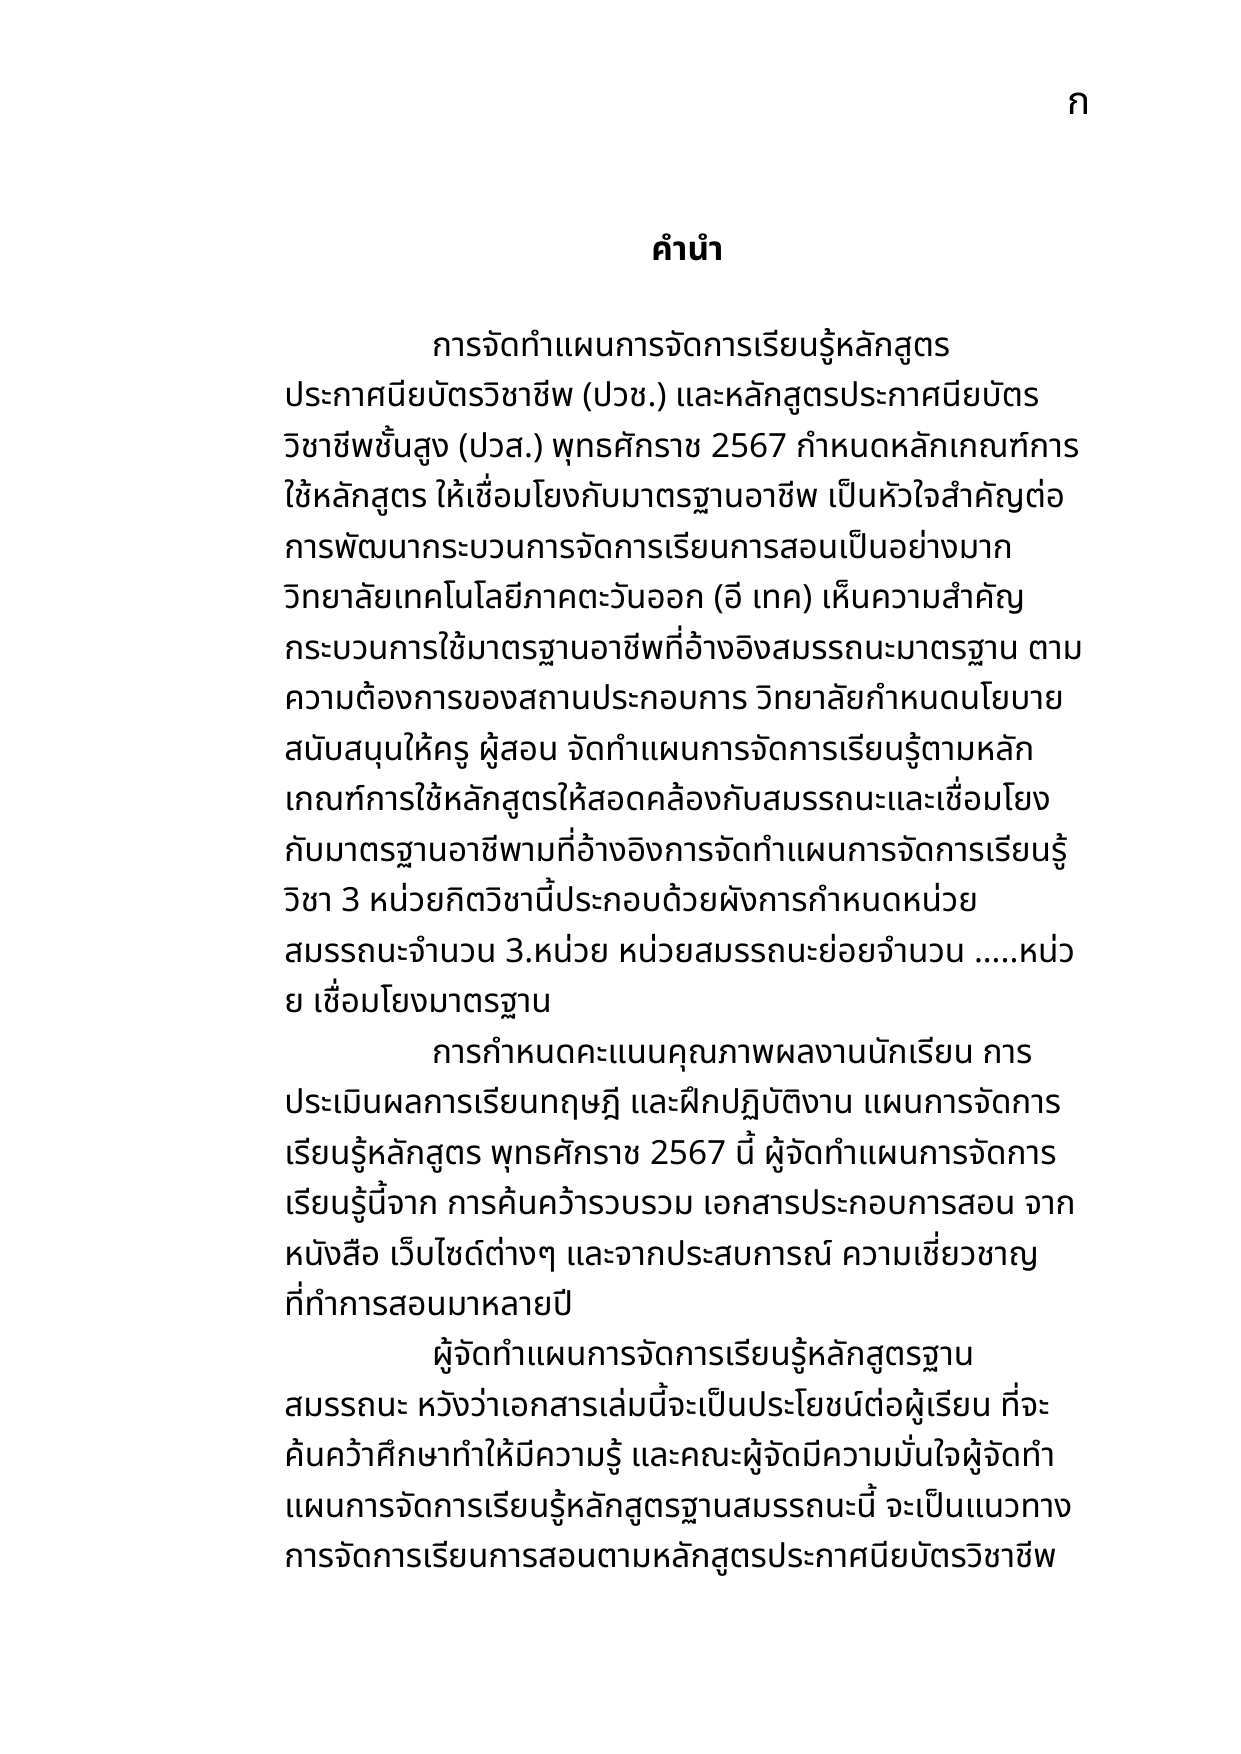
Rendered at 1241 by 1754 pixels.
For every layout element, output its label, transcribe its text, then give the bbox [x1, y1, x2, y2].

text คำนำ [284, 225, 1090, 275]
text การจัดทำแผนการจัดการเรียนรู้หลักสูตรประกาศนียบัตรวิชาชีพ (ปวช.) และหลักสูตรประกาศนียบัตรวิชาชีพชั้นสูง (ปวส.) พุทธศักราช 2567 กำหนดหลักเกณฑ์การใช้หลักสูตร ให้เชื่อมโยงกับมาตรฐานอาชีพ เป็นหัวใจสำคัญต่อการพัฒนากระบวนการจัดการเรียนการสอนเป็นอย่างมาก วิทยาลัยเทคโนโลยีภาคตะวันออก (อี เทค) เห็นความสำคัญกระบวนการใช้มาตรฐานอาชีพที่อ้างอิงสมรรถนะมาตรฐาน ตามความต้องการของสถานประกอบการ วิทยาลัยกำหนดนโยบายสนับสนุนให้ครู ผู้สอน จัดทำแผนการจัดการเรียนรู้ตามหลักเกณฑ์การใช้หลักสูตรให้สอดคล้องกับสมรรถนะและเชื่อมโยงกับมาตรฐานอาชีพามที่อ้างอิงการจัดทำแผนการจัดการเรียนรู้วิชา 3 หน่วยกิตวิชานี้ประกอบด้วยผังการกำหนดหน่วยสมรรถนะจำนวน 3.หน่วย หน่วยสมรรถนะย่อยจำนวน …..หน่วย เชื่อมโยงมาตรฐาน [284, 321, 1090, 1028]
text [284, 1330, 1090, 1582]
text การกำหนดคะแนนคุณภาพผลงานนักเรียน การประเมินผลการเรียนทฤษฎี และฝึกปฏิบัติงาน แผนการจัดการเรียนรู้หลักสูตร พุทธศักราช 2567 นี้ ผู้จัดทำแผนการจัดการเรียนรู้นี้จาก การค้นคว้ารวบรวม เอกสารประกอบการสอน จากหนังสือ เว็บไซด์ต่างๆ และจากประสบการณ์ ความเชี่ยวชาญที่ทำการสอนมาหลายปี [284, 1028, 1090, 1330]
